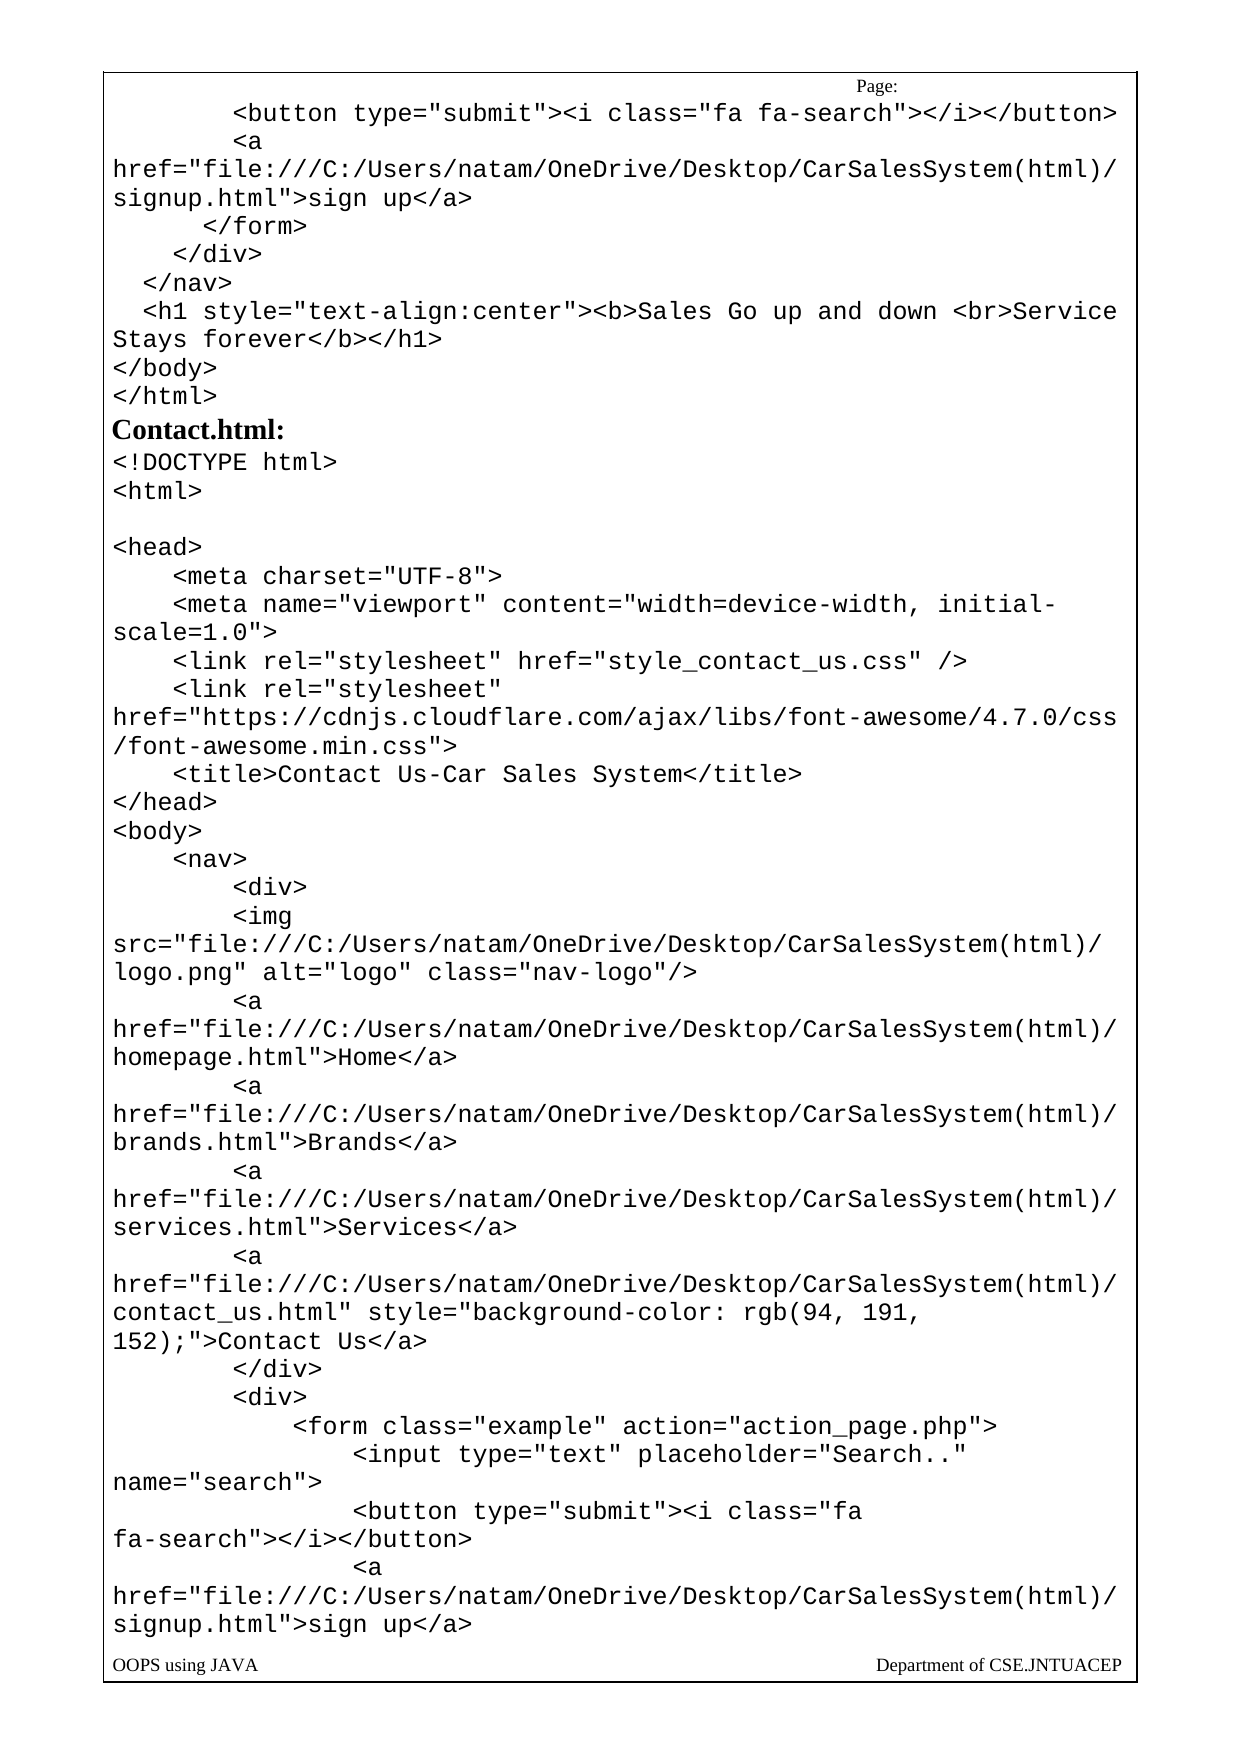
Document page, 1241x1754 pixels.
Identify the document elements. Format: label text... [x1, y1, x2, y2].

text <a href="file:///C:/Users/natam/OneDrive/Desktop/CarSalesSystem(html)/signup.html">sign up</a> [112, 128, 1128, 213]
text <body> [112, 818, 1128, 847]
text <html> [112, 478, 1128, 507]
text </nav> [112, 270, 1128, 298]
text <head> [112, 535, 1128, 563]
text <a href="file:///C:/Users/natam/OneDrive/Desktop/CarSalesSystem(html)/signup.html">sign up</a> [112, 1555, 1128, 1640]
text <img src="file:///C:/Users/natam/OneDrive/Desktop/CarSalesSystem(html)/logo.png" alt="logo" class="nav-logo"/> [112, 903, 1128, 988]
text Contact.html: [111, 412, 1128, 445]
text <a href="file:///C:/Users/natam/OneDrive/Desktop/CarSalesSystem(html)/homepage.html">Home</a> [112, 988, 1128, 1073]
text <link rel="stylesheet" href="style_contact_us.css" /> [112, 648, 1128, 677]
text <h1 style="text-align:center"><b>Sales Go up and down <br>Service Stays forever</b></h1> [112, 298, 1128, 355]
text <nav> [112, 847, 1128, 875]
text <link rel="stylesheet" href="https://cdnjs.cloudflare.com/ajax/libs/font-awesome/4.7.0/css/font-awesome.min.css"> [112, 677, 1128, 762]
text <input type="text" placeholder="Search.." name="search"> [112, 1442, 1128, 1498]
text </form> [112, 213, 1128, 242]
text </head> [112, 790, 1128, 818]
text <meta name="viewport" content="width=device-width, initial-scale=1.0"> [112, 592, 1128, 648]
text <a href="file:///C:/Users/natam/OneDrive/Desktop/CarSalesSystem(html)/services.html">Services</a> [112, 1158, 1128, 1243]
text <a href="file:///C:/Users/natam/OneDrive/Desktop/CarSalesSystem(html)/contact_us.html" style="background-color: rgb(94, 191, 152);">Contact Us</a> [112, 1243, 1128, 1357]
text </div> [112, 242, 1128, 270]
text </div> [112, 1357, 1128, 1385]
text <div> [112, 1385, 1128, 1413]
text <a href="file:///C:/Users/natam/OneDrive/Desktop/CarSalesSystem(html)/brands.html">Brands</a> [112, 1073, 1128, 1158]
text <button type="submit"><i class="fa fa-search"></i></button> [112, 100, 1128, 128]
text <!DOCTYPE html> [112, 450, 1128, 478]
text <meta charset="UTF-8"> [112, 563, 1128, 592]
text <form class="example" action="action_page.php"> [112, 1413, 1128, 1442]
text <button type="submit"><i class="fa fa-search"></i></button> [112, 1498, 1128, 1555]
text <div> [112, 875, 1128, 903]
text </html> [112, 383, 1128, 412]
text </body> [112, 355, 1128, 383]
text <title>Contact Us-Car Sales System</title> [112, 762, 1128, 790]
